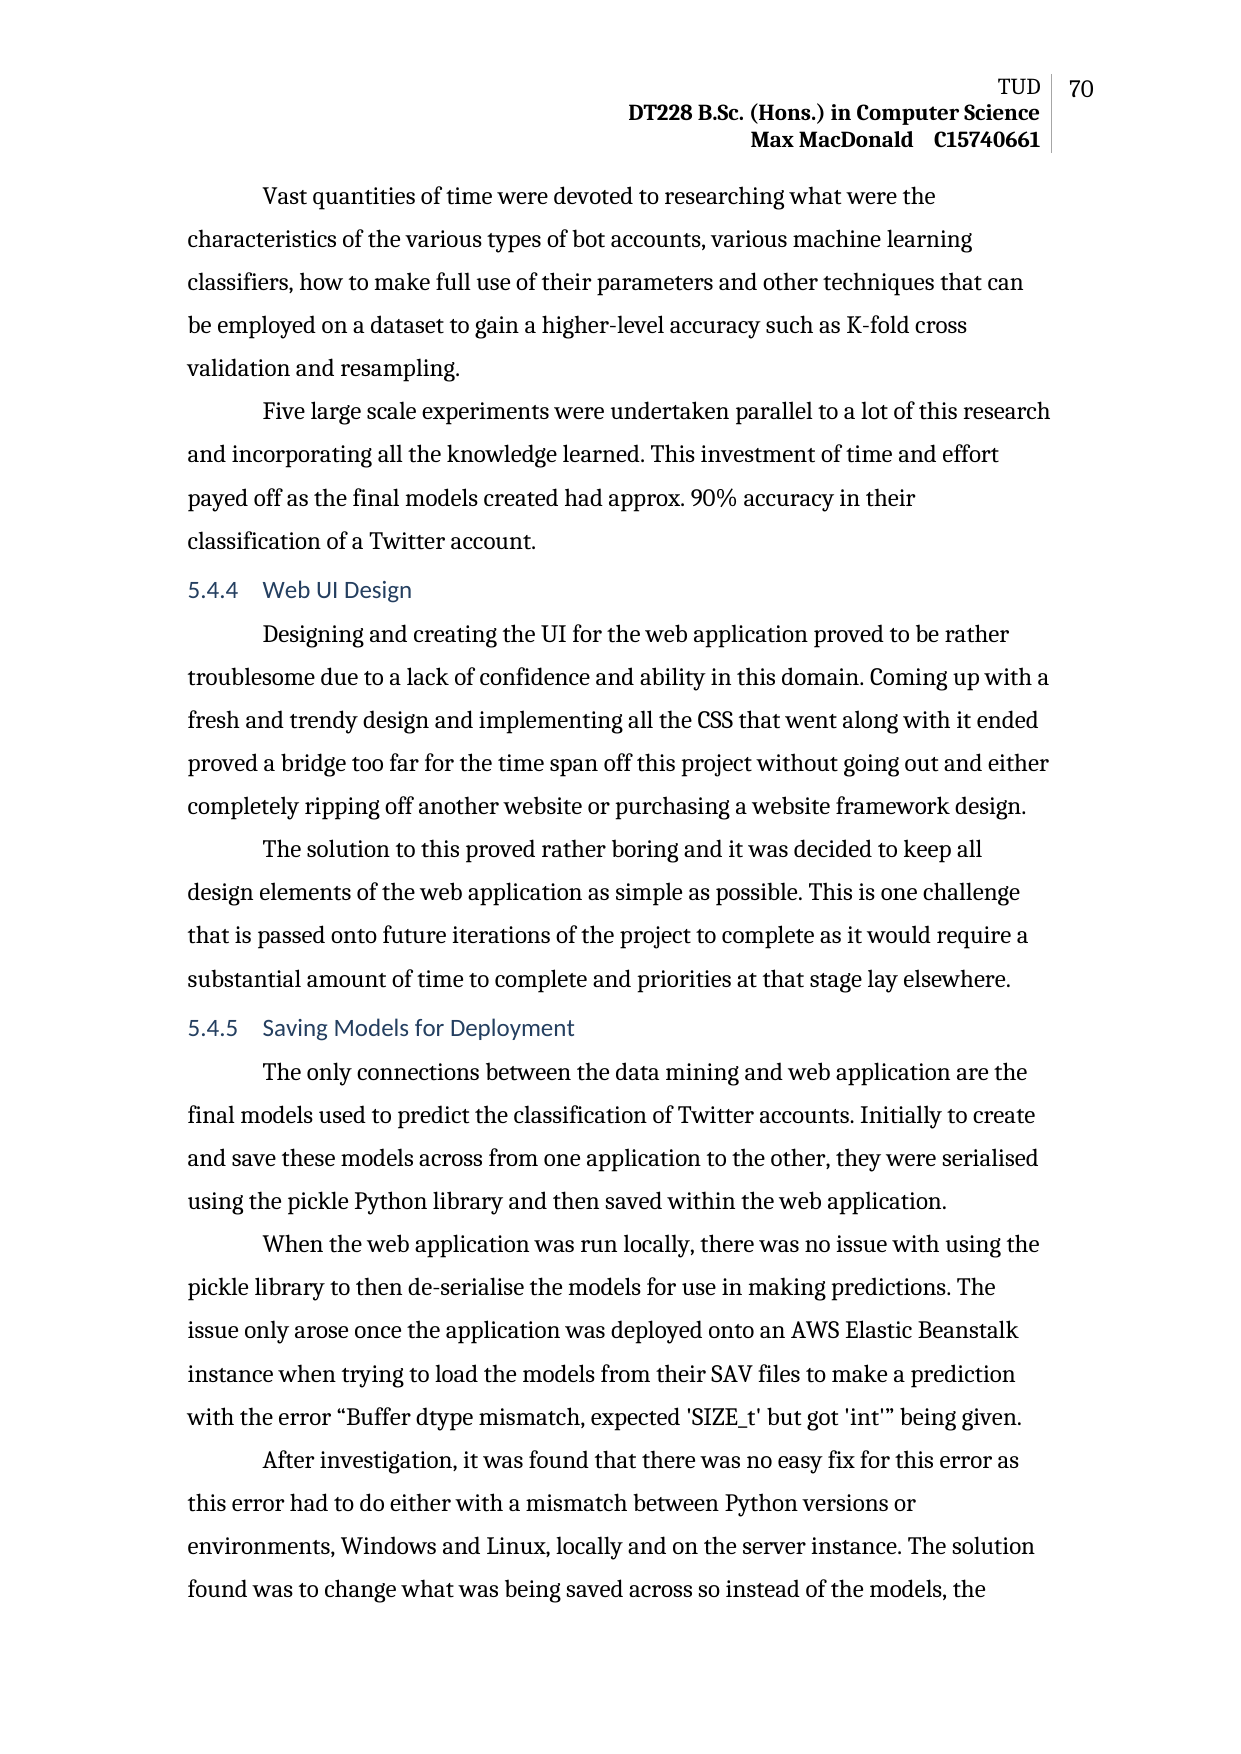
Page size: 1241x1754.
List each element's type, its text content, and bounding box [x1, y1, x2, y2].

text The only connections between the data mining and web application are the final models used to predict the classification of Twitter accounts. Initially to create and save these models across from one application to the other, they were serialised using the pickle Python library and then saved within the web application. [187, 1058, 1053, 1216]
text Five large scale experiments were undertaken parallel to a lot of this research and incorporating all the knowledge learned. This investment of time and effort payed off as the final models created had approx. 90% accuracy in their classification of a Twitter account. [187, 397, 1053, 555]
text Vast quantities of time were devoted to researching what were the characteristics of the various types of bot accounts, various machine learning classifiers, how to make full use of their parameters and other techniques that can be employed on a dataset to gain a higher-level accuracy such as K-fold cross validation and resampling. [187, 182, 1053, 383]
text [187, 1446, 1053, 1604]
subtitle Web UI Design [187, 574, 1053, 604]
text When the web application was run locally, there was no issue with using the pickle library to then de-serialise the models for use in making predictions. The issue only arose once the application was deployed onto an AWS Elastic Beanstalk instance when trying to load the models from their SAV files to make a prediction with the error “Buffer dtype mismatch, expected 'SIZE_t' but got 'int'” being given. [187, 1230, 1053, 1431]
subtitle Saving Models for Deployment [187, 1012, 1053, 1042]
text The solution to this proved rather boring and it was decided to keep all design elements of the web application as simple as possible. This is one challenge that is passed onto future iterations of the project to complete as it would require a substantial amount of time to complete and priorities at that stage lay elsewhere. [187, 835, 1053, 993]
text Designing and creating the UI for the web application proved to be rather troublesome due to a lack of confidence and ability in this domain. Coming up with a fresh and trendy design and implementing all the CSS that went along with it ended proved a bridge too far for the time span off this project without going out and either completely ripping off another website or purchasing a website framework design. [187, 619, 1053, 821]
